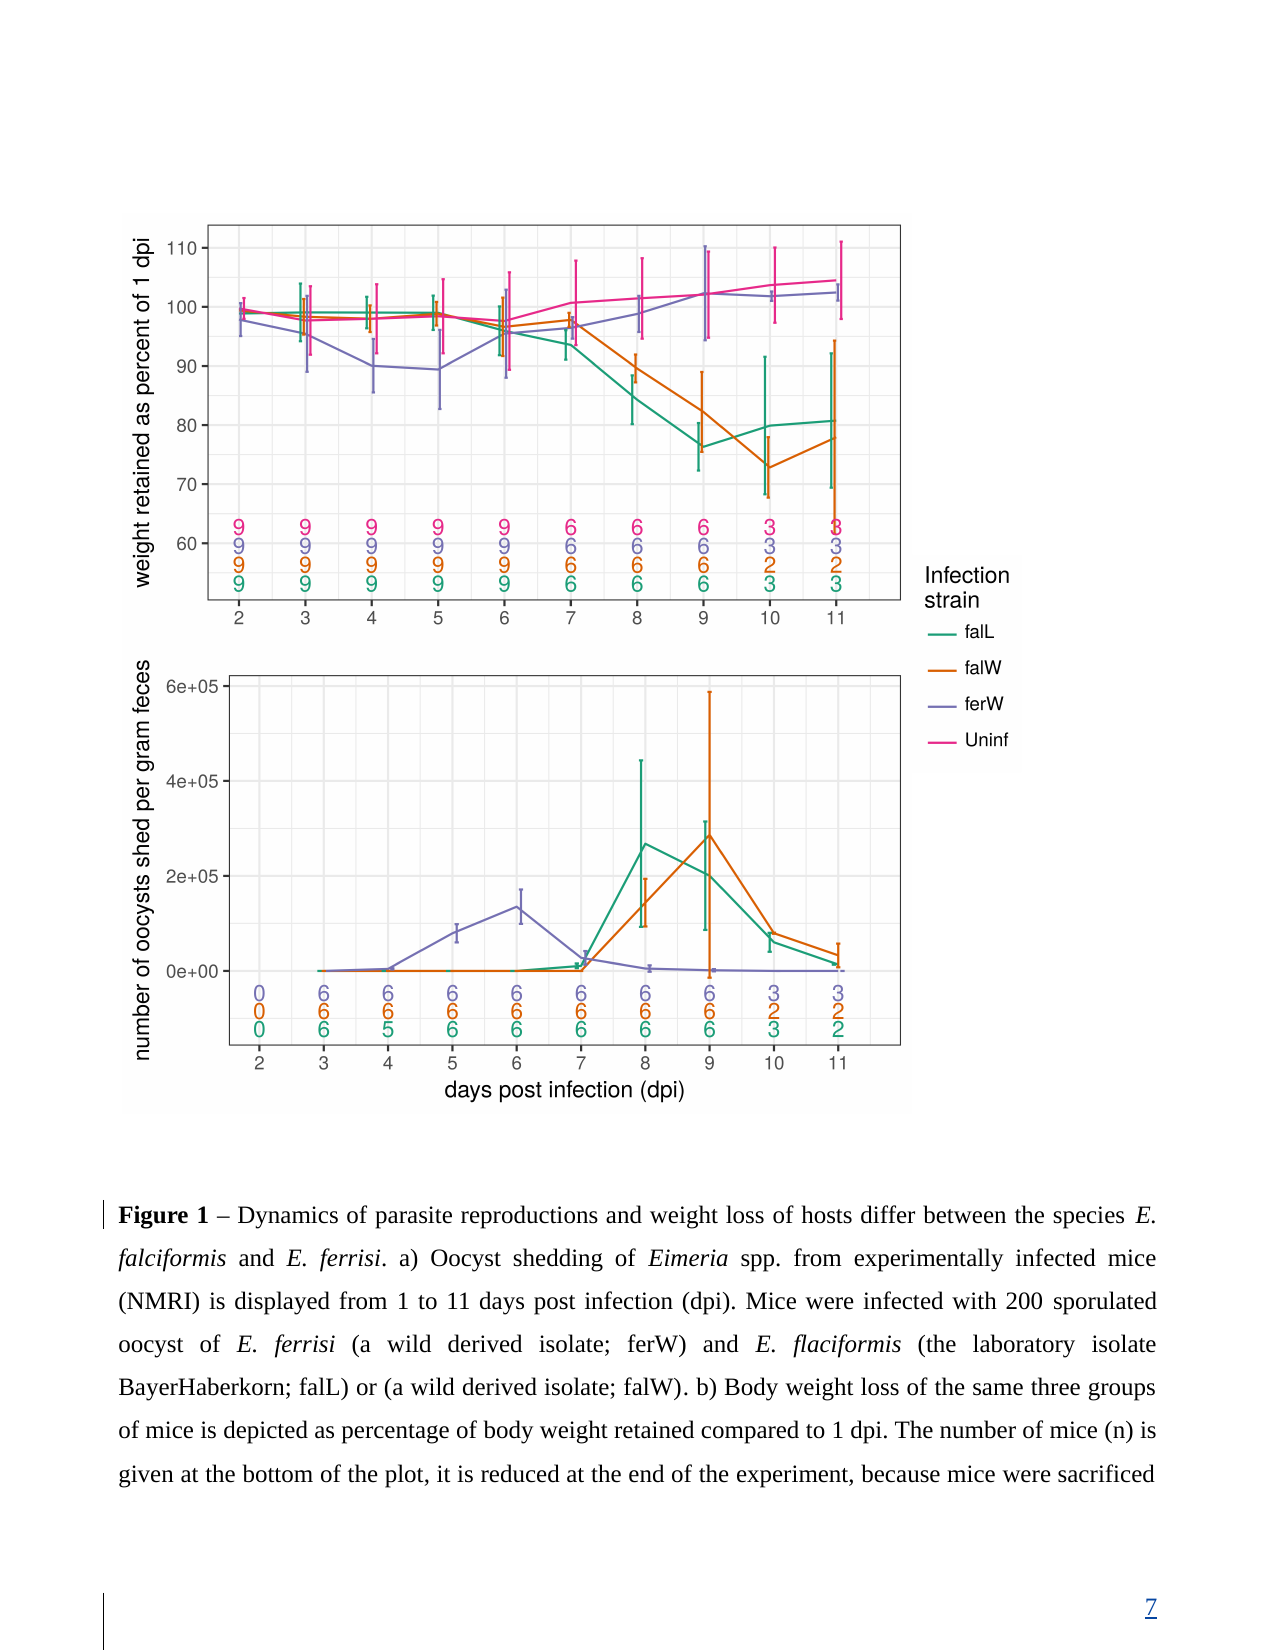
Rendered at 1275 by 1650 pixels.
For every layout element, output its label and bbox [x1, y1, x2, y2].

text [118, 1200, 1157, 1459]
picture [121, 213, 1022, 1114]
